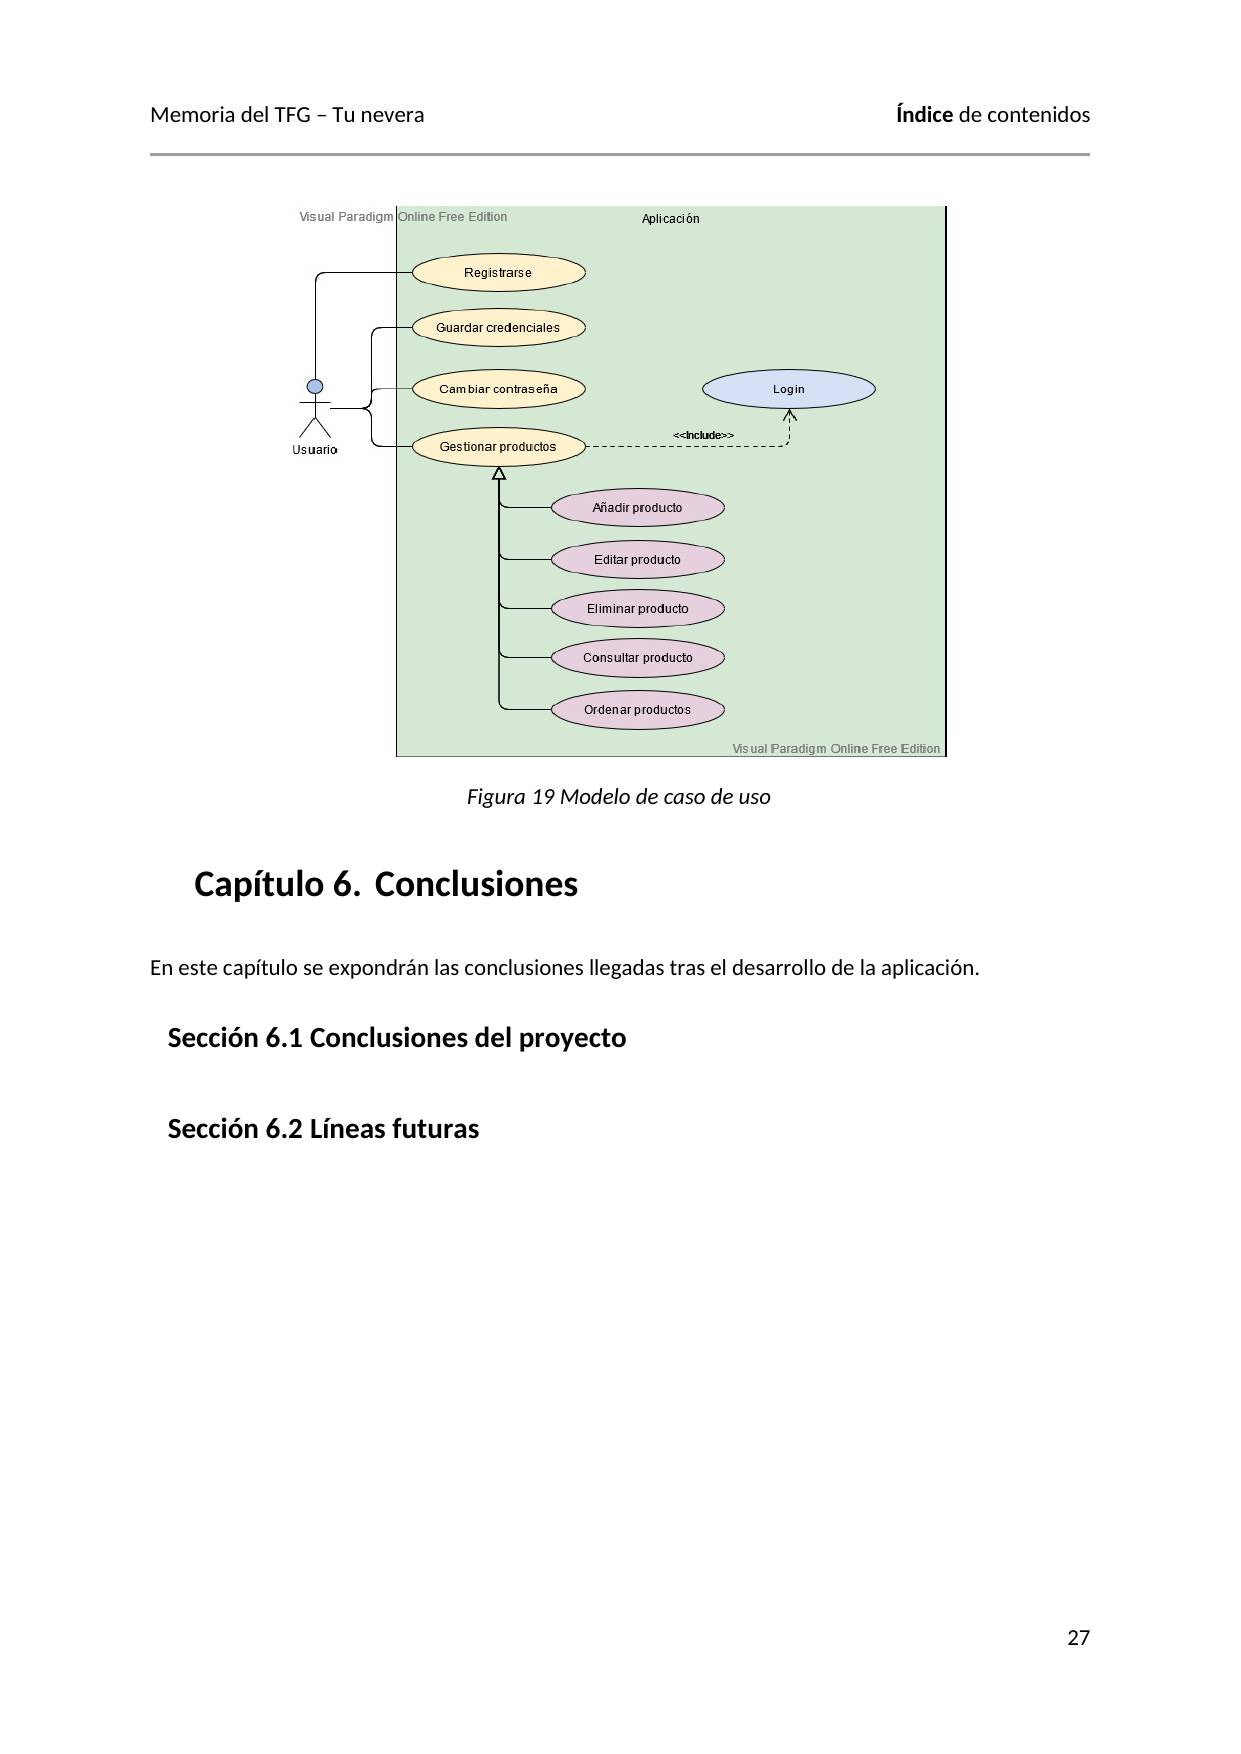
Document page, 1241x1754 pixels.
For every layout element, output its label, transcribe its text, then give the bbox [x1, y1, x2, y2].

text En este capítulo se expondrán las conclusiones llegadas tras el desarrollo de la aplicación. [150, 953, 1090, 982]
text Figura 19 Modelo de caso de uso [150, 782, 1090, 810]
picture [293, 206, 947, 757]
subtitle Conclusiones del proyecto [168, 1019, 1090, 1055]
subtitle Líneas futuras [168, 1110, 1090, 1146]
subtitle Conclusiones [194, 860, 1090, 906]
